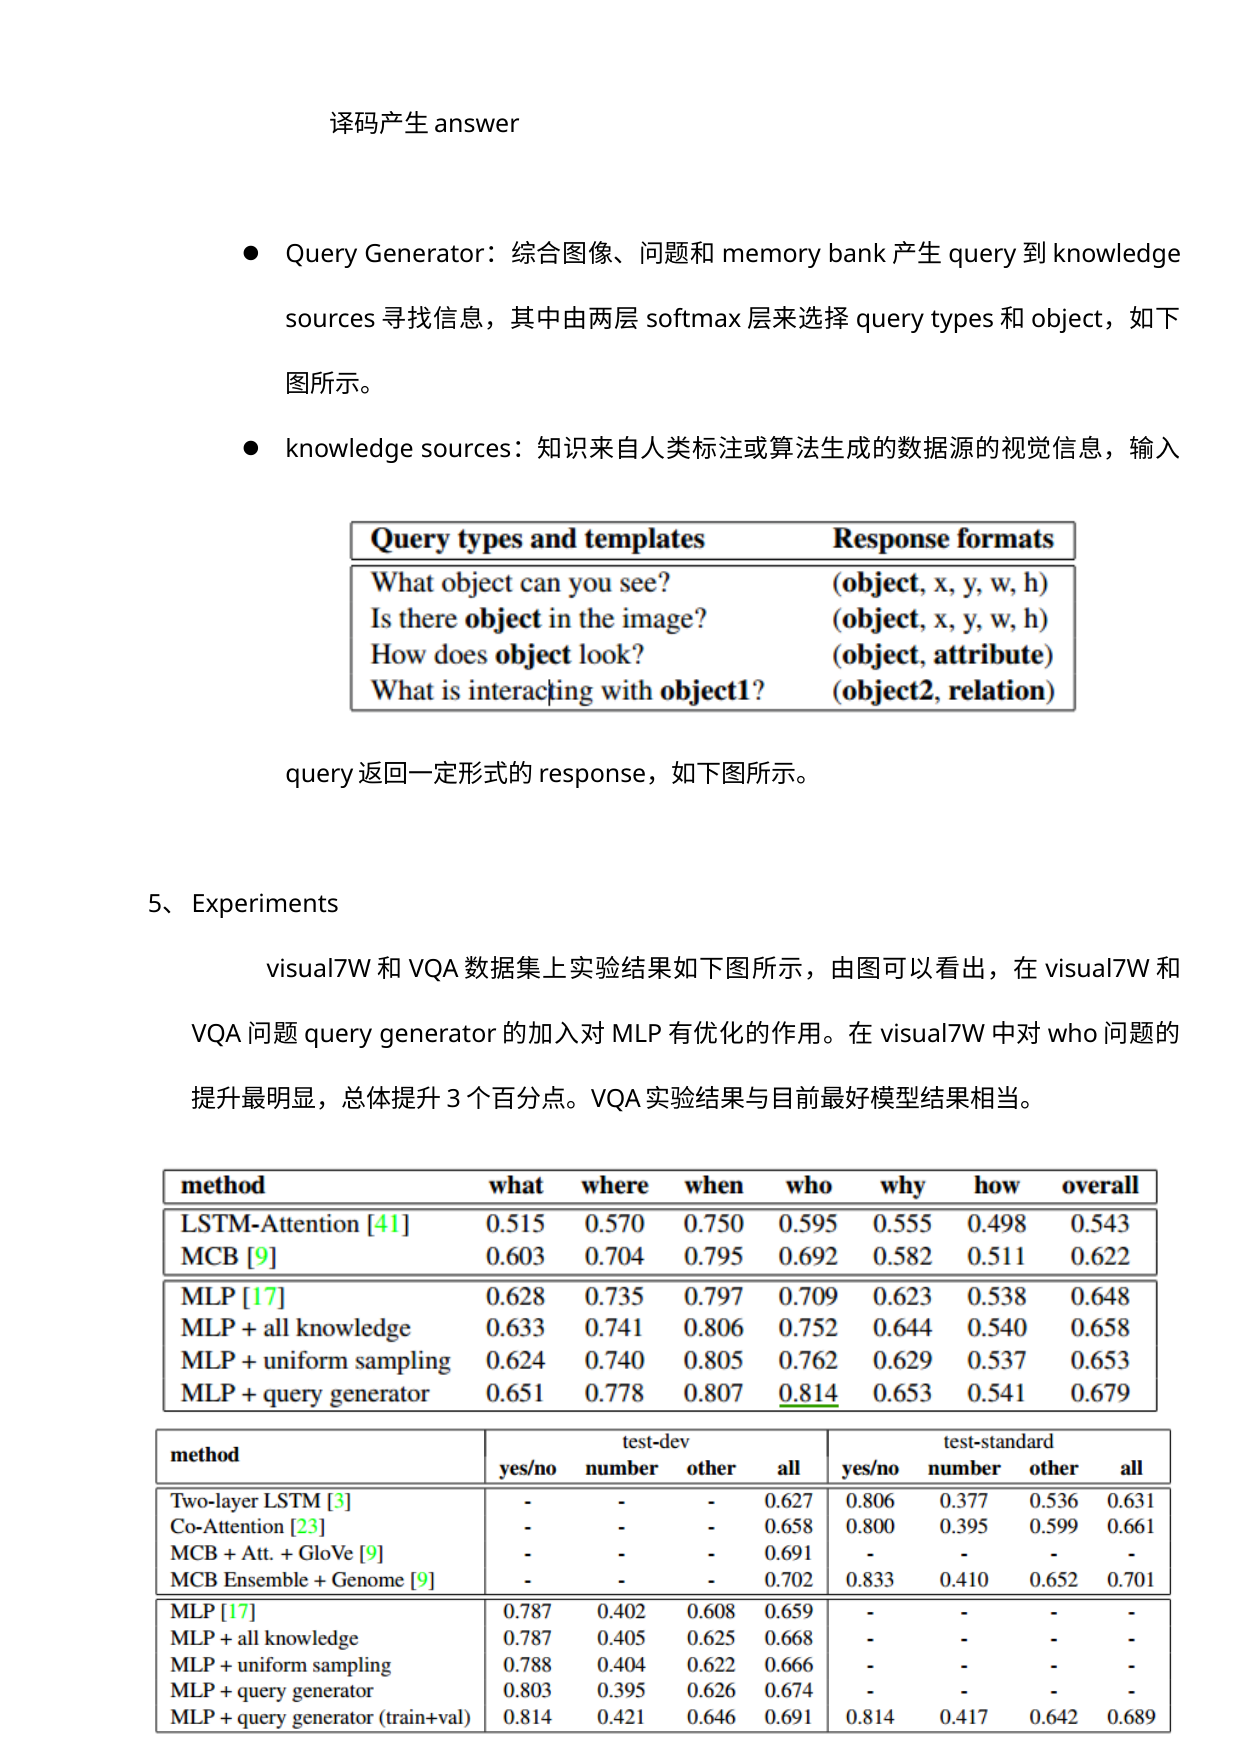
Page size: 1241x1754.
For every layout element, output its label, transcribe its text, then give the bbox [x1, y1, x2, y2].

picture [339, 512, 1092, 725]
list visual7W和VQA数据集上实验结果如下图所示，由图可以看出，在visual7W和VQA问题query generator的加入对MLP有优化的作用。在visual7W中对who问题的提升最明显，总体提升3个百分点。VQA实验结果与目前最好模型结果相当。 [191, 934, 1181, 1129]
list Experiments [148, 869, 1181, 934]
picture [147, 1149, 1183, 1741]
list Query Generator：综合图像、问题和memory bank产生query到knowledge sources寻找信息，其中由两层softmax层来选择query types和object，如下图所示。 [241, 219, 1181, 414]
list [285, 89, 1181, 154]
